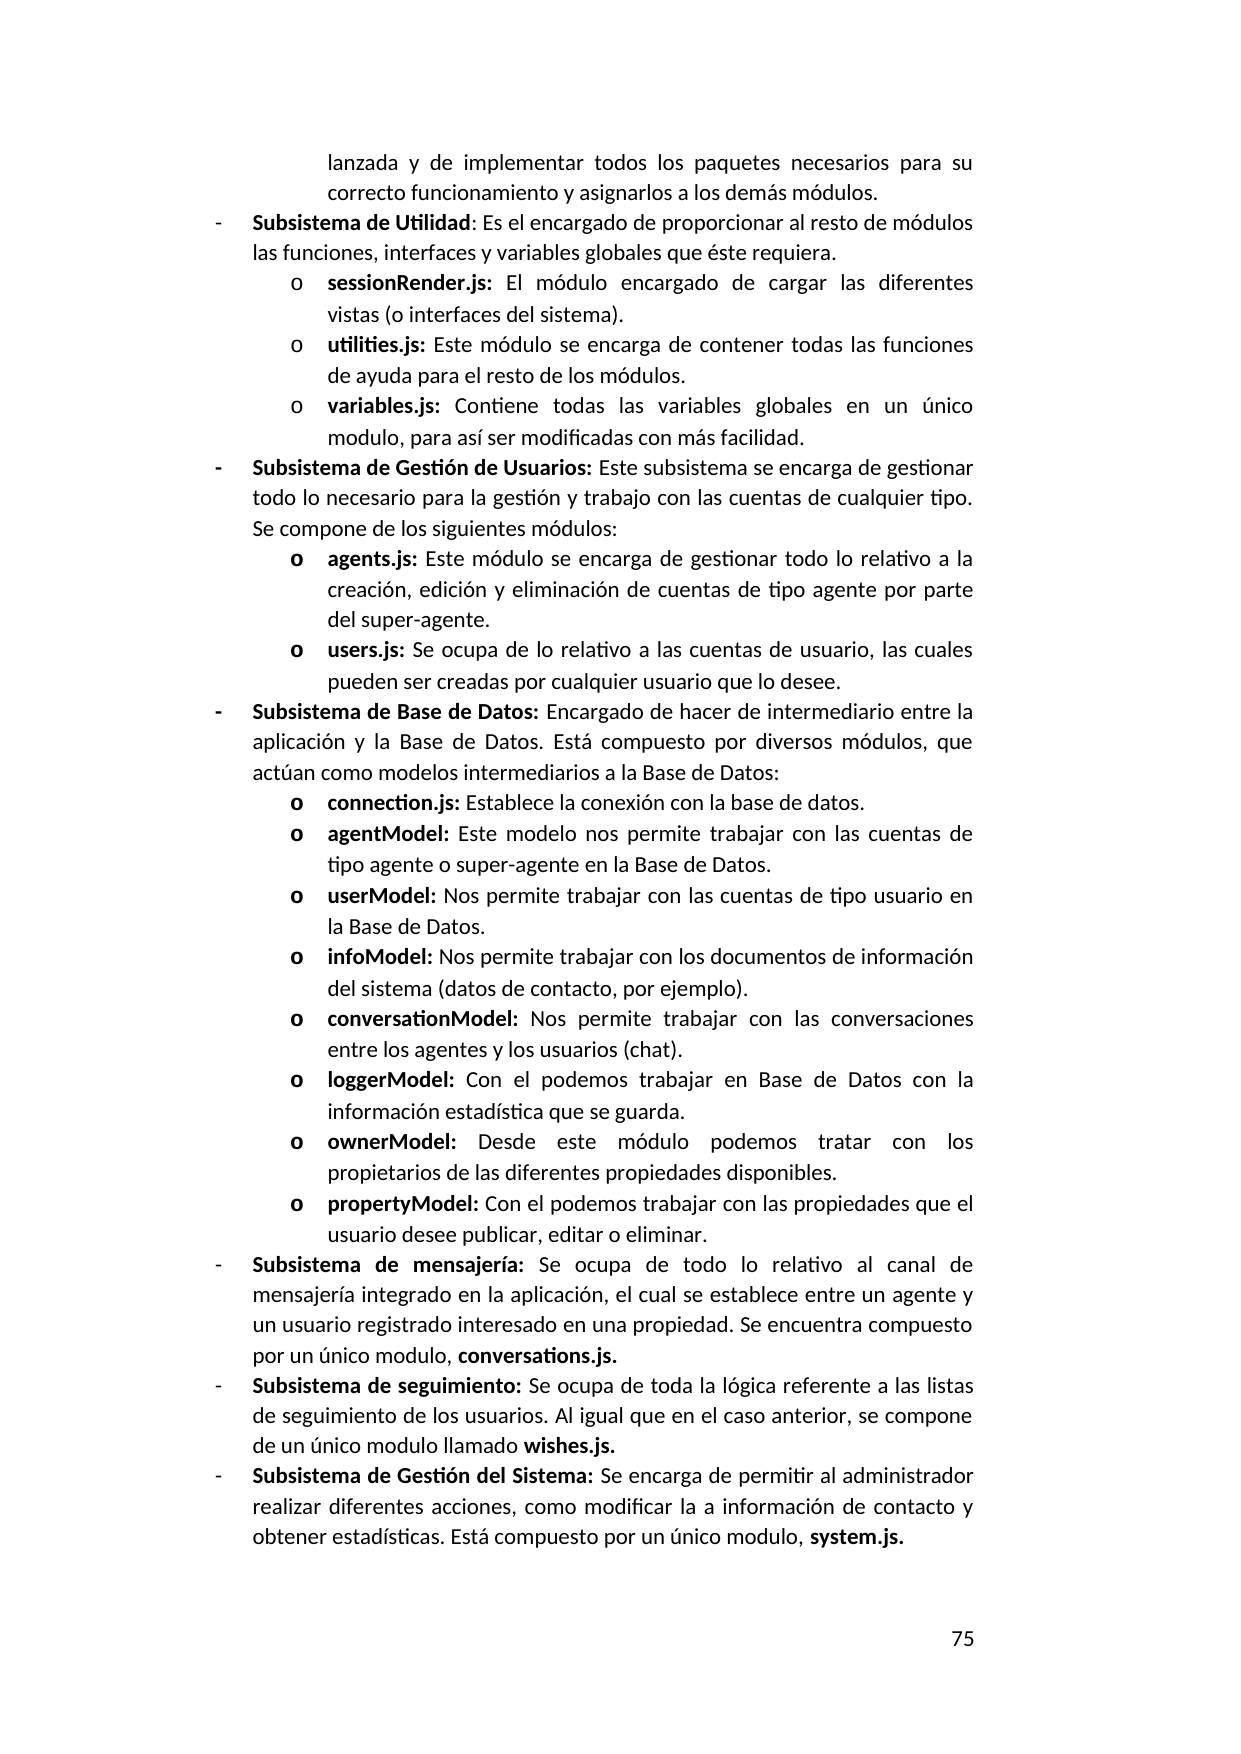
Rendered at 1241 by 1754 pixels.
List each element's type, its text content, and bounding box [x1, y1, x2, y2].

list Subsistema de mensajería: Se ocupa de todo lo relativo al canal de mensajería integrado en la aplicación, el cual se establece entre un agente y un usuario registrado interesado en una propiedad. Se encuentra compuesto por un único modulo, conversations.js. [215, 1250, 974, 1369]
list Subsistema de Gestión de Usuarios: Este subsistema se encarga de gestionar todo lo necesario para la gestión y trabajo con las cuentas de cualquier tipo. Se compone de los siguientes módulos: [215, 453, 974, 542]
list utilities.js: Este módulo se encarga de contener todas las funciones de ayuda para el resto de los módulos. [290, 330, 974, 389]
list agentModel: Este modelo nos permite trabajar con las cuentas de tipo agente o super-agente en la Base de Datos. [290, 819, 974, 879]
list Subsistema de Utilidad: Es el encargado de proporcionar al resto de módulos las funciones, interfaces y variables globales que éste requiera. [215, 208, 974, 266]
list infoModel: Nos permite trabajar con los documentos de información del sistema (datos de contacto, por ejemplo). [290, 942, 974, 1002]
list Subsistema de Gestión del Sistema: Se encarga de permitir al administrador realizar diferentes acciones, como modificar la a información de contacto y obtener estadísticas. Está compuesto por un único modulo, system.js. [215, 1462, 974, 1550]
list sessionRender.js: El módulo encargado de cargar las diferentes vistas (o interfaces del sistema). [290, 268, 974, 328]
list connection.js: Establece la conexión con la base de datos. [290, 788, 974, 817]
list variables.js: Contiene todas las variables globales en un único modulo, para así ser modificadas con más facilidad. [290, 392, 974, 451]
list Subsistema de seguimiento: Se ocupa de toda la lógica referente a las listas de seguimiento de los usuarios. Al igual que en el caso anterior, se compone de un único modulo llamado wishes.js. [215, 1371, 974, 1459]
list ownerModel: Desde este módulo podemos tratar con los propietarios de las diferentes propiedades disponibles. [290, 1127, 974, 1186]
list userModel: Nos permite trabajar con las cuentas de tipo usuario en la Base de Datos. [290, 881, 974, 940]
list propertyModel: Con el podemos trabajar con las propiedades que el usuario desee publicar, editar o eliminar. [290, 1189, 974, 1248]
list conversationModel: Nos permite trabajar con las conversaciones entre los agentes y los usuarios (chat). [290, 1004, 974, 1063]
list loggerModel: Con el podemos trabajar en Base de Datos con la información estadística que se guarda. [290, 1066, 974, 1125]
list Subsistema de Base de Datos: Encargado de hacer de intermediario entre la aplicación y la Base de Datos. Está compuesto por diversos módulos, que actúan como modelos intermediarios a la Base de Datos: [215, 697, 974, 786]
list users.js: Se ocupa de lo relativo a las cuentas de usuario, las cuales pueden ser creadas por cualquier usuario que lo desee. [290, 636, 974, 695]
list agents.js: Este módulo se encarga de gestionar todo lo relativo a la creación, edición y eliminación de cuentas de tipo agente por parte del super-agente. [290, 544, 974, 633]
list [290, 148, 974, 206]
